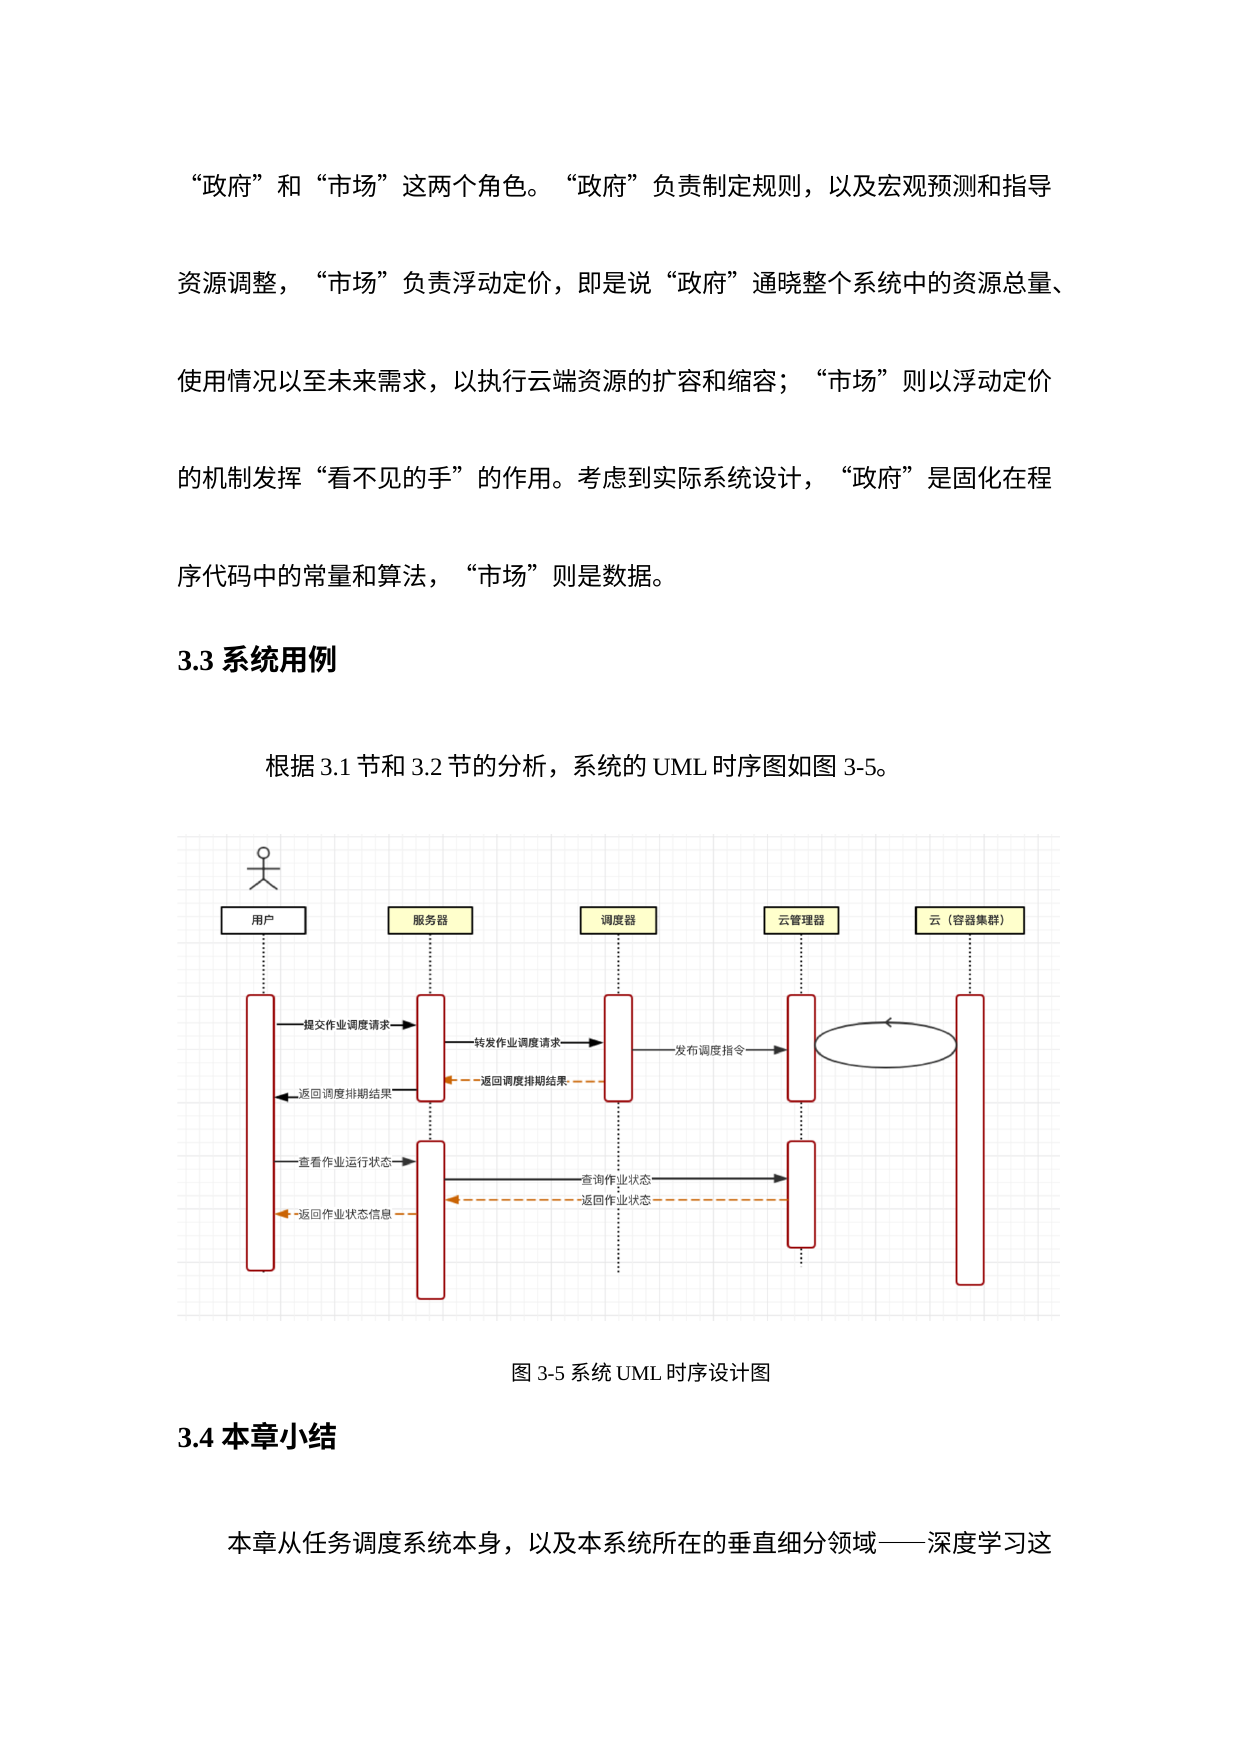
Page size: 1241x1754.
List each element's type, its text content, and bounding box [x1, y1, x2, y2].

picture [177, 834, 1060, 1321]
subtitle 3.4 本章小结 [177, 1402, 1063, 1467]
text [177, 1509, 1063, 1574]
subtitle 3.3 系统用例 [177, 625, 1063, 690]
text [177, 152, 1063, 607]
